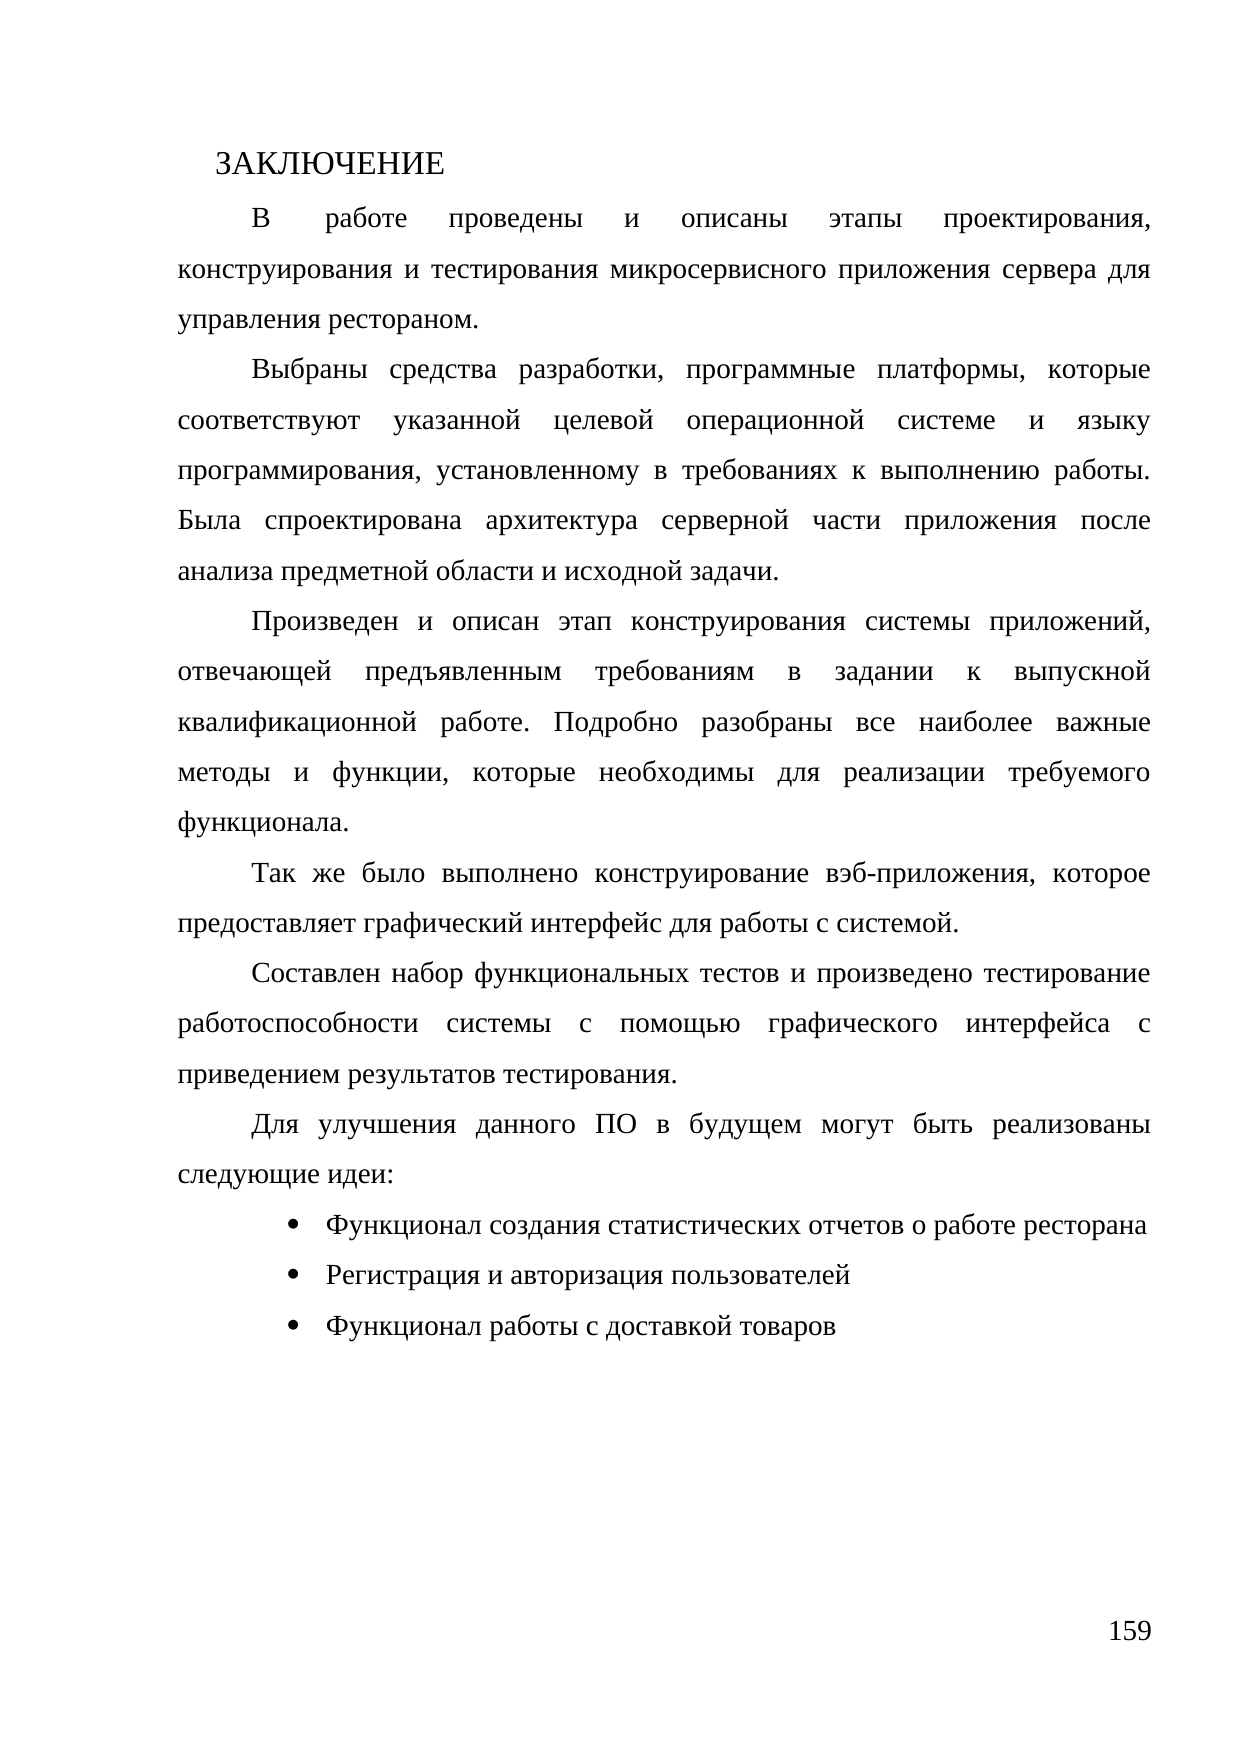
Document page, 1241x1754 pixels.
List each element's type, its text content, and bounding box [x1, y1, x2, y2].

list Регистрация и авторизация пользователей [288, 1257, 1152, 1291]
list Функционал работы с доставкой товаров [288, 1308, 1152, 1341]
subtitle ЗАКЛЮЧЕНИЕ [215, 143, 1152, 181]
text Составлен набор функциональных тестов и произведено тестирование работоспособности системы с помощью графического интерфейса с приведением результатов тестирования. [177, 955, 1152, 1089]
text Для улучшения данного ПО в будущем могут быть реализованы следующие идеи: [177, 1106, 1152, 1190]
text В работе проведены и описаны этапы проектирования, конструирования и тестирования микросервисного приложения сервера для управления рестораном. [177, 201, 1152, 335]
text Так же было выполнено конструирование вэб-приложения, которое предоставляет графический интерфейс для работы с системой. [177, 855, 1152, 938]
list Функционал создания статистических отчетов о работе ресторана [288, 1207, 1152, 1241]
text Произведен и описан этап конструирования системы приложений, отвечающей предъявленным требованиям в задании к выпускной квалификационной работе. Подробно разобраны все наиболее важные методы и функции, которые необходимы для реализации требуемого функционала. [177, 603, 1152, 838]
text Выбраны средства разработки, программные платформы, которые соответствуют указанной целевой операционной системе и языку программирования, установленному в требованиях к выполнению работы. Была спроектирована архитектура серверной части приложения после анализа предметной области и исходной задачи. [177, 352, 1152, 586]
